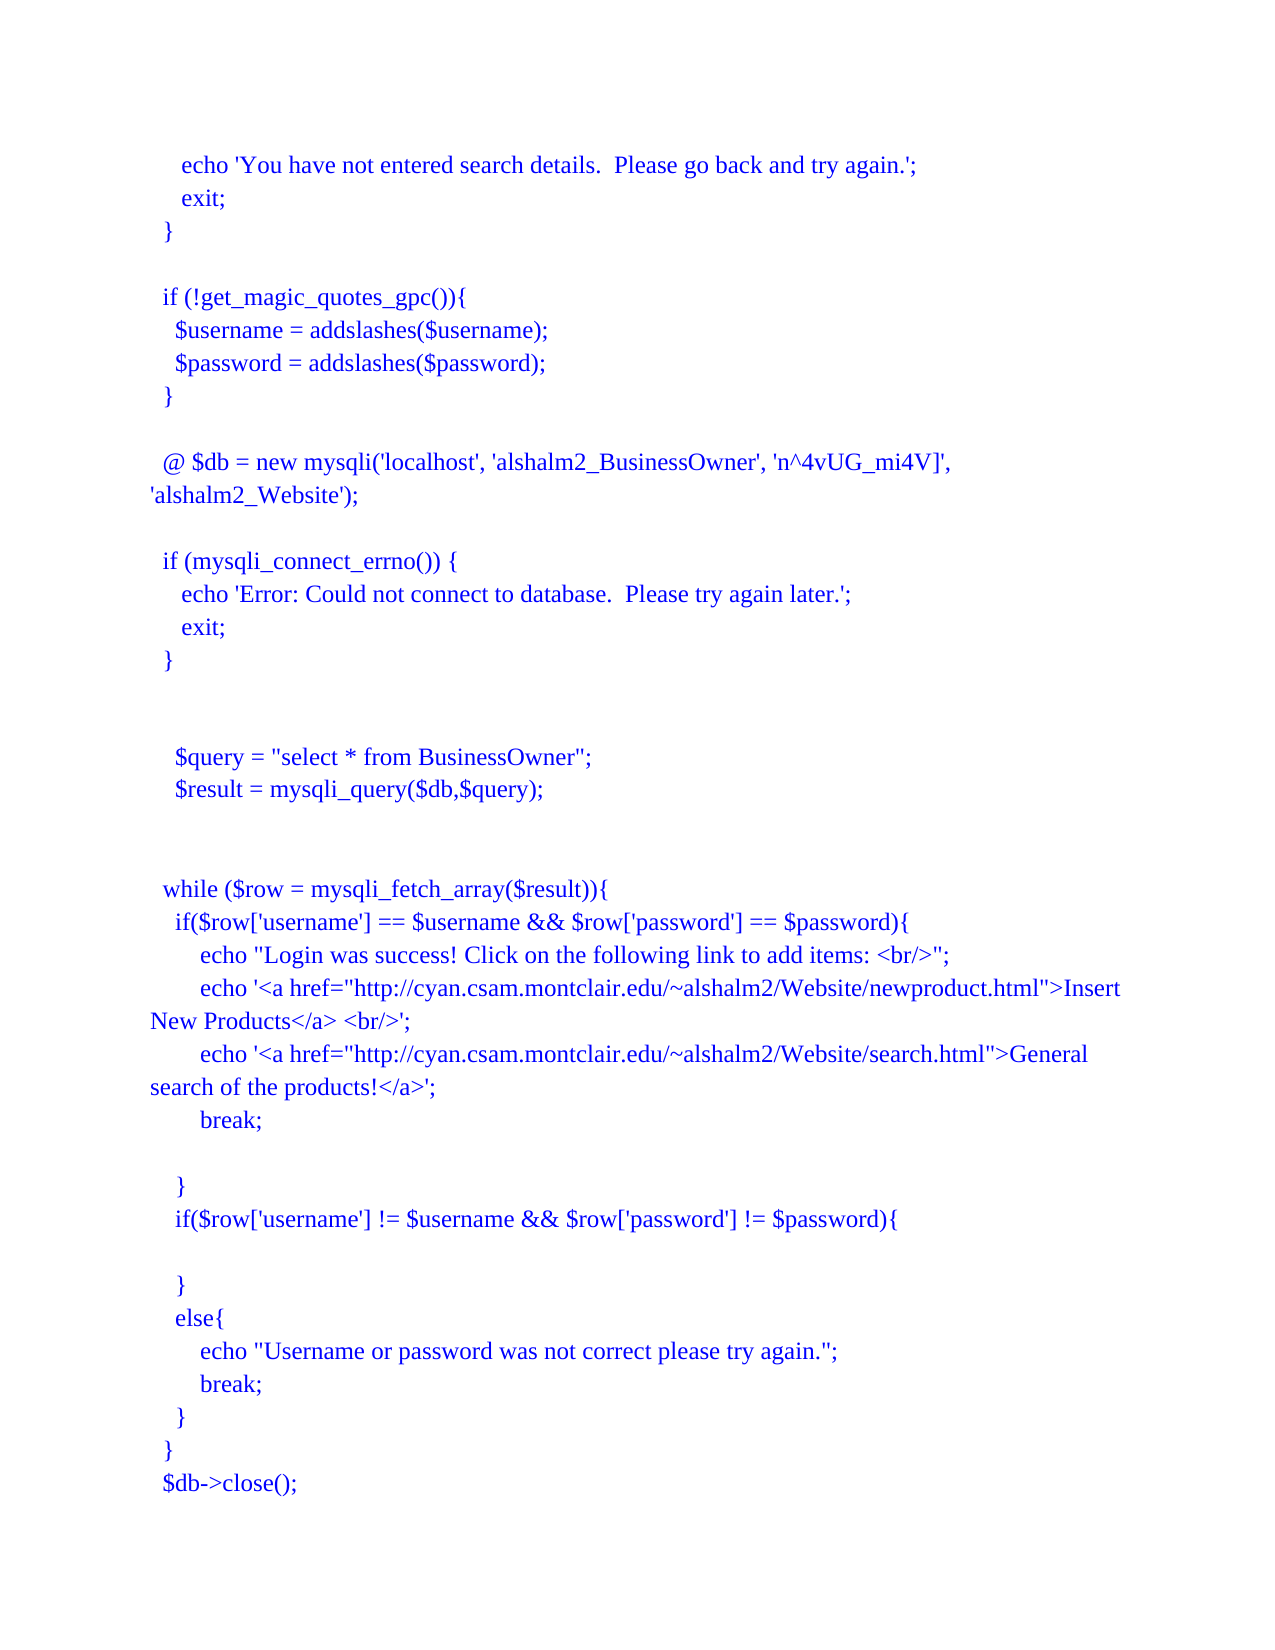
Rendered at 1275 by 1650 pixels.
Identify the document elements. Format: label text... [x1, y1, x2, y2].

text echo 'You have not entered search details. Please go back and try again.'; [150, 150, 1125, 179]
text $username = addslashes($username); [150, 315, 1125, 344]
text if (!get_magic_quotes_gpc()){ [150, 282, 1125, 311]
text } [150, 1171, 1125, 1199]
text if($row['username'] != $username && $row['password'] != $password){ [150, 1204, 1125, 1233]
text } [150, 1270, 1125, 1299]
text $result = mysqli_query($db,$query); [150, 774, 1125, 803]
text else{ [150, 1303, 1125, 1332]
text break; [150, 1369, 1125, 1398]
text } [150, 216, 1125, 245]
text echo "Username or password was not correct please try again."; [150, 1336, 1125, 1365]
text while ($row = mysqli_fetch_array($result)){ [150, 874, 1125, 902]
text } [150, 1402, 1125, 1431]
text if (mysqli_connect_errno()) { [150, 546, 1125, 575]
text } [150, 381, 1125, 410]
text echo 'Error: Could not connect to database. Please try again later.'; [150, 579, 1125, 608]
text echo "Login was success! Click on the following link to add items: <br/>"; [150, 940, 1125, 968]
text } [150, 645, 1125, 674]
text break; [150, 1105, 1125, 1133]
text $password = addslashes($password); [150, 348, 1125, 377]
text echo '<a href="http://cyan.csam.montclair.edu/~alshalm2/Website/search.html">General search of the products!</a>'; [150, 1039, 1125, 1101]
text exit; [150, 183, 1125, 212]
text $query = "select * from BusinessOwner"; [150, 742, 1125, 770]
text @ $db = new mysqli('localhost', 'alshalm2_BusinessOwner', 'n^4vUG_mi4V]', 'alshalm2_Website'); [150, 447, 1125, 509]
text $db->close(); [150, 1468, 1125, 1497]
text if($row['username'] == $username && $row['password'] == $password){ [150, 907, 1125, 935]
text echo '<a href="http://cyan.csam.montclair.edu/~alshalm2/Website/newproduct.html">Insert New Products</a> <br/>'; [150, 973, 1125, 1034]
text } [150, 1435, 1125, 1464]
text exit; [150, 612, 1125, 641]
